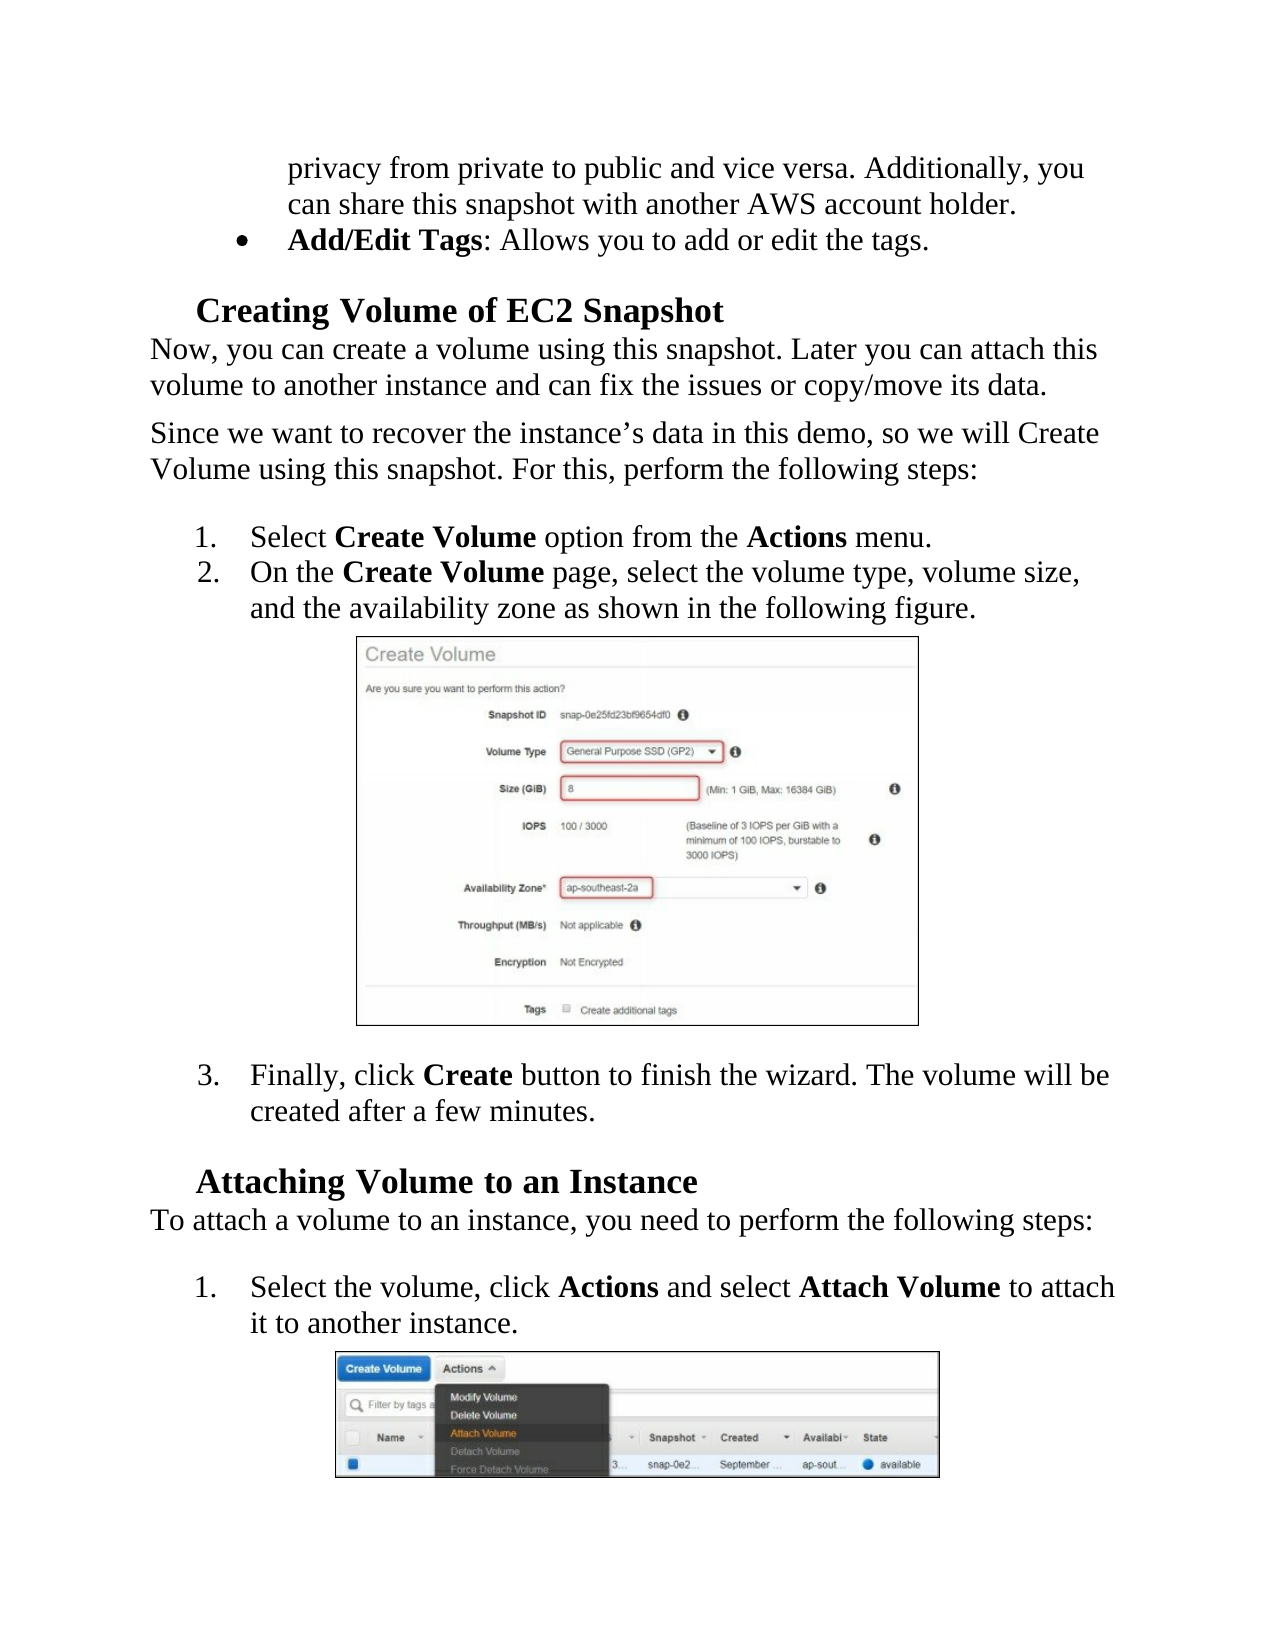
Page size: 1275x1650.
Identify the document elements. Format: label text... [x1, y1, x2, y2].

text 1. Select the volume, click Actions and select Attach Volume to attach it to another instance. [194, 1268, 1120, 1340]
text privacy from private to public and vice versa. Additionally, you can share this snapshot with another AWS account holder. Add/Edit Tags: Allows you to add or edit the tags. [287, 149, 1090, 257]
text To attach a volume to an instance, you need to perform the following steps: [150, 1201, 1127, 1237]
picture [336, 1352, 939, 1477]
text 3. Finally, click Create button to finish the wizard. The volume will be created after a few minutes. [197, 1056, 1115, 1128]
text Creating Volume of EC2 Snapshot [195, 289, 1127, 330]
text Since we want to recover the instance’s data in this demo, so we will Create [150, 415, 1127, 451]
text Now, you can create a volume using this snapshot. Later you can attach this volume to another instance and can fix the issues or copy/move its data. [150, 330, 1104, 402]
text Volume using this snapshot. For this, perform the following steps: [150, 451, 1127, 487]
text 1. Select Create Volume option from the Actions menu. [194, 518, 1127, 554]
text 2. On the Create Volume page, select the volume type, volume size, and the availability zone as shown in the following figure. [197, 554, 1086, 626]
text Attaching Volume to an Instance [195, 1160, 1127, 1201]
picture [357, 637, 918, 1025]
